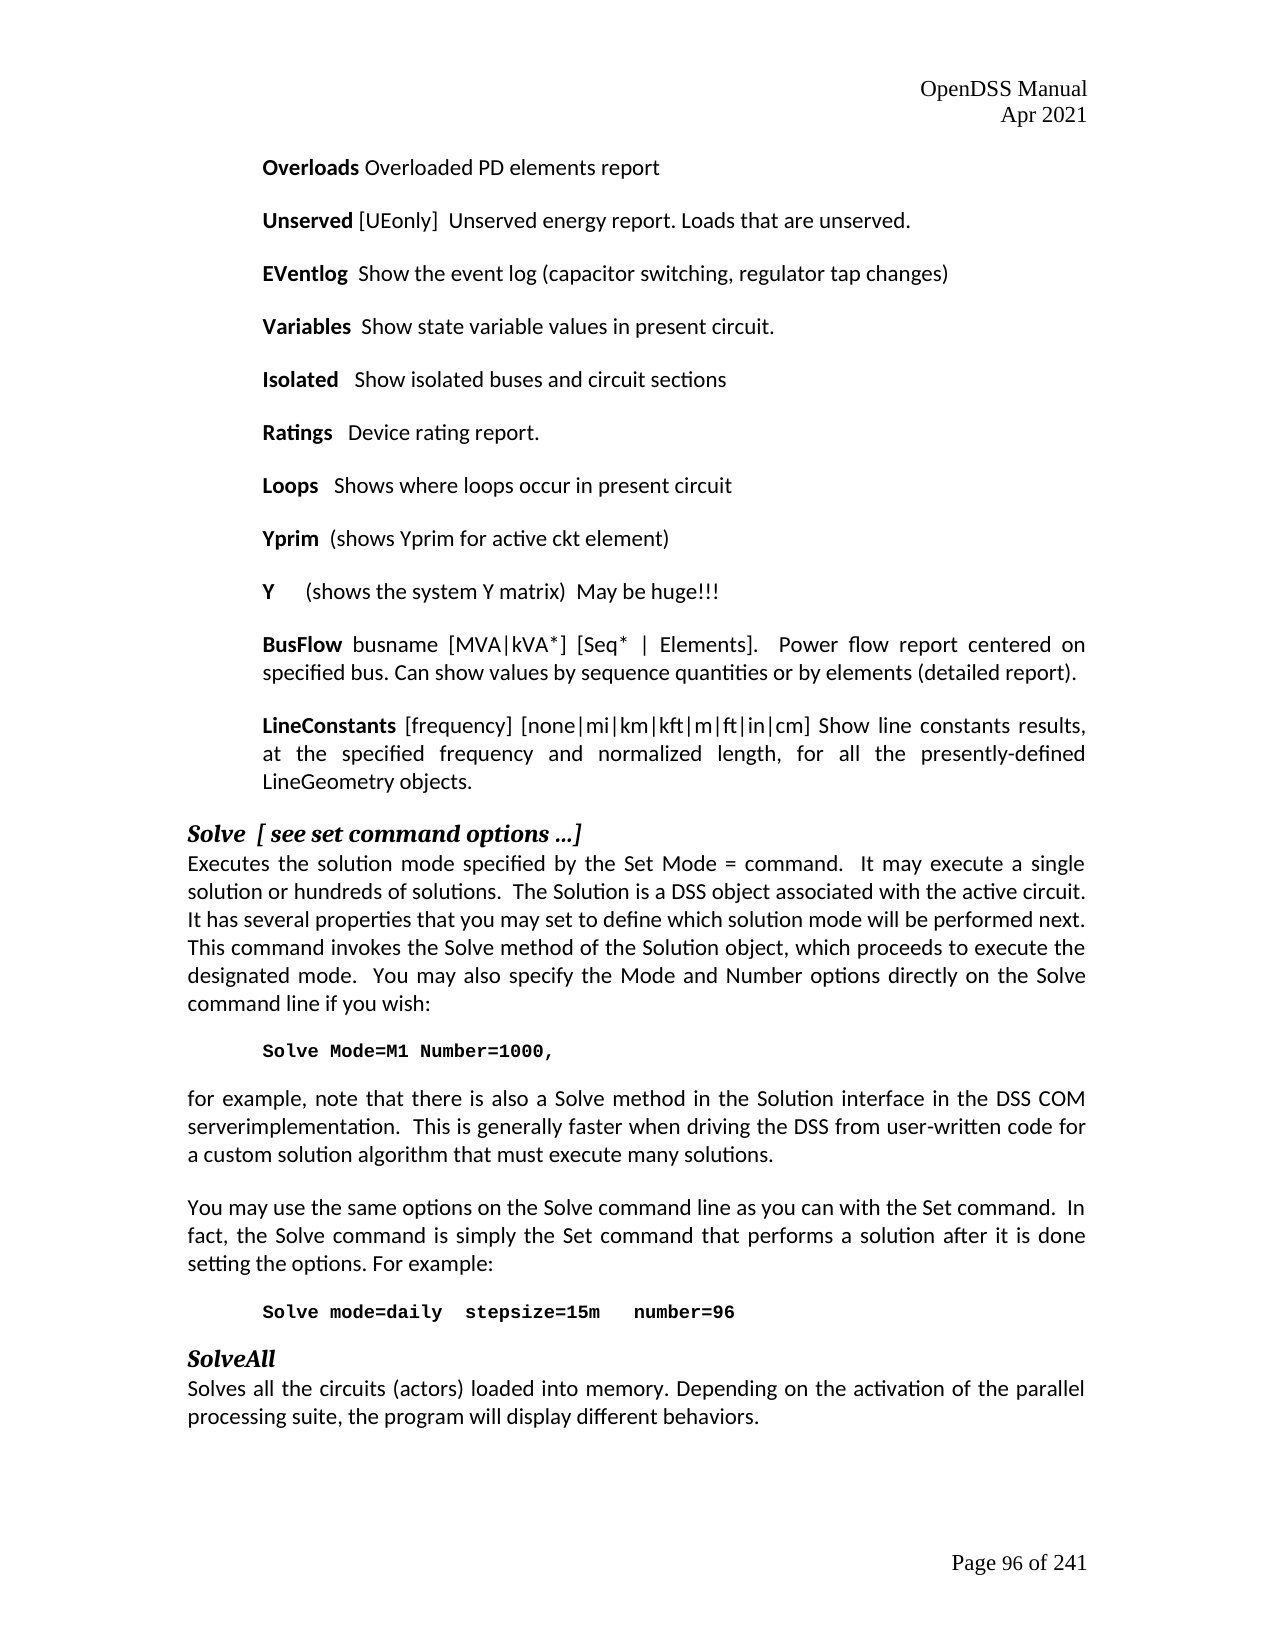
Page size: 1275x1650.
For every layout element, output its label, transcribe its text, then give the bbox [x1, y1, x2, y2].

text Solve mode=daily stepsize=15m number=96 [262, 1302, 1087, 1324]
text Executes the solution mode specified by the Set Mode = command. It may execute a single solution or hundreds of solutions. The Solution is a DSS object associated with the active circuit. It has several properties that you may set to define which solution mode will be performed next. This command invokes the Solve method of the Solution object, which proceeds to execute the designated mode. You may also specify the Mode and Number options directly on the Solve command line if you wish: [187, 849, 1087, 1017]
subtitle SolveAll [187, 1345, 1087, 1374]
text EVentlog Show the event log (capacitor switching, regulator tap changes) [262, 259, 1087, 287]
text Yprim (shows Yprim for active ckt element) [262, 524, 1087, 552]
text You may use the same options on the Solve command line as you can with the Set command. In fact, the Solve command is simply the Set command that performs a solution after it is done setting the options. For example: [187, 1193, 1087, 1277]
text Loops Shows where loops occur in present circuit [262, 471, 1087, 499]
text LineConstants [frequency] [none|mi|km|kft|m|ft|in|cm] Show line constants results, at the specified frequency and normalized length, for all the presently-defined LineGeometry objects. [262, 711, 1087, 795]
text Y (shows the system Y matrix) May be huge!!! [262, 577, 1087, 605]
text Ratings Device rating report. [262, 418, 1087, 446]
subtitle Solve [ see set command options …] [187, 820, 1087, 849]
text BusFlow busname [MVA|kVA*] [Seq* | Elements]. Power flow report centered on specified bus. Can show values by sequence quantities or by elements (detailed report). [262, 630, 1087, 686]
text Solves all the circuits (actors) loaded into memory. Depending on the activation of the parallel processing suite, the program will display different behaviors. [187, 1374, 1087, 1430]
text Overloads Overloaded PD elements report [262, 153, 1087, 181]
text Variables Show state variable values in present circuit. [262, 312, 1087, 340]
text Isolated Show isolated buses and circuit sections [262, 365, 1087, 393]
text Unserved [UEonly] Unserved energy report. Loads that are unserved. [262, 206, 1087, 234]
text Solve Mode=M1 Number=1000, [262, 1042, 1087, 1063]
text for example, note that there is also a Solve method in the Solution interface in the DSS COM serverimplementation. This is generally faster when driving the DSS from user-written code for a custom solution algorithm that must execute many solutions. [187, 1084, 1087, 1168]
